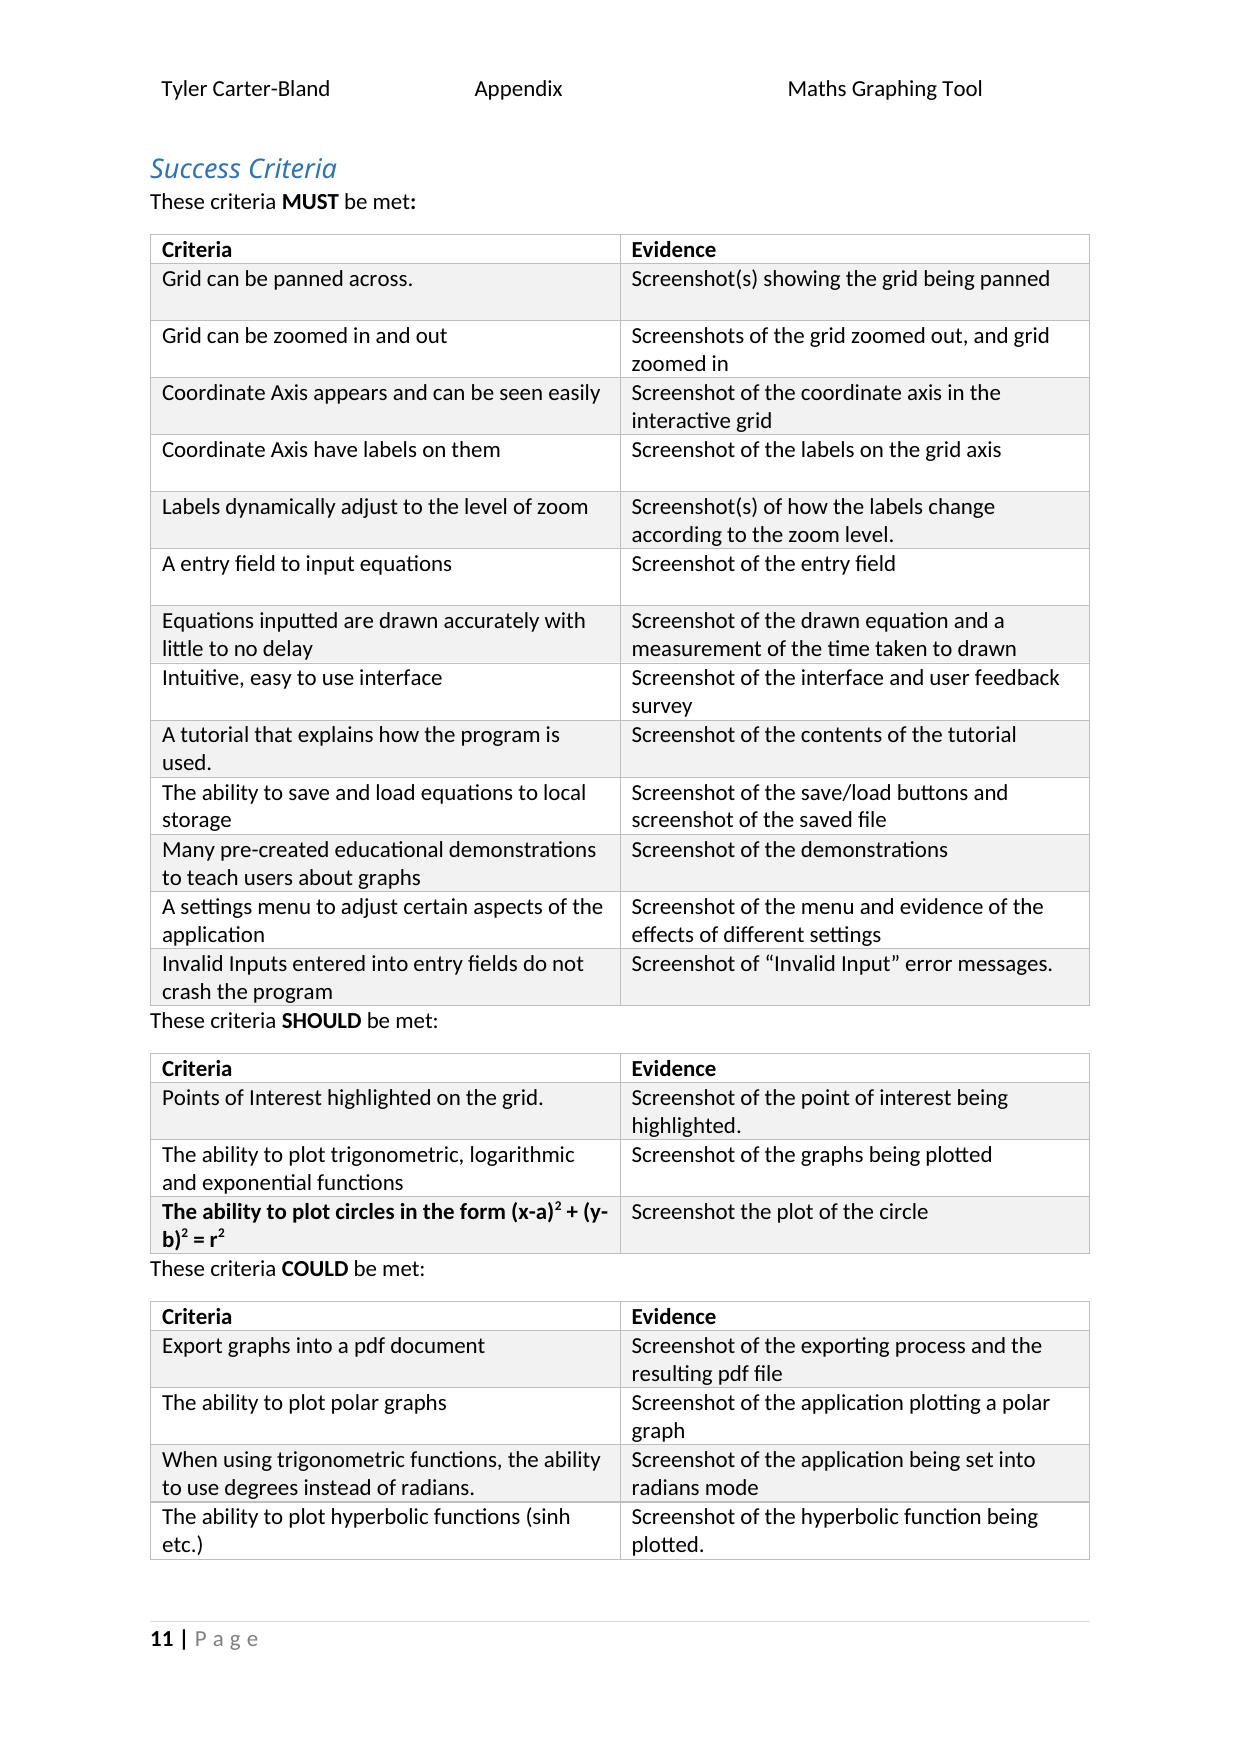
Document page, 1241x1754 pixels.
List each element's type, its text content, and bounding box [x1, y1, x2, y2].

table_cell A entry field to input equations [151, 549, 620, 605]
table_header Criteria [151, 1302, 620, 1330]
table_cell Intuitive, easy to use interface [151, 664, 620, 719]
table_cell Screenshot of the demonstrations [621, 835, 1089, 891]
table_cell Screenshot of the hyperbolic function being plotted. [621, 1503, 1089, 1558]
table_cell The ability to save and load equations to local storage [151, 778, 620, 834]
table_header Evidence [621, 235, 1089, 263]
table_cell The ability to plot hyperbolic functions (sinh etc.) [151, 1503, 620, 1558]
table_cell Screenshot of the application being set into radians mode [621, 1445, 1089, 1501]
table_cell Labels dynamically adjust to the level of zoom [151, 492, 620, 548]
table_header Criteria [151, 235, 620, 263]
table_header Criteria [151, 1054, 620, 1082]
table_cell Export graphs into a pdf document [151, 1331, 620, 1387]
table_cell Grid can be panned across. [151, 264, 620, 320]
table_cell Screenshot of the contents of the tutorial [621, 721, 1089, 777]
text These criteria COULD be met: [150, 1254, 1090, 1282]
table_header Evidence [621, 1054, 1089, 1082]
table_cell Screenshot of the entry field [621, 549, 1089, 605]
table_cell Grid can be zoomed in and out [151, 321, 620, 377]
table_cell Screenshot of the graphs being plotted [621, 1140, 1089, 1196]
table_cell Screenshot(s) of how the labels change according to the zoom level. [621, 492, 1089, 548]
table_cell Screenshots of the grid zoomed out, and grid zoomed in [621, 321, 1089, 377]
table_cell Invalid Inputs entered into entry fields do not crash the program [151, 949, 620, 1005]
table_header Evidence [621, 1302, 1089, 1330]
table_cell Screenshot of the interface and user feedback survey [621, 664, 1089, 719]
table_cell The ability to plot trigonometric, logarithmic and exponential functions [151, 1140, 620, 1196]
table_cell When using trigonometric functions, the ability to use degrees instead of radians. [151, 1445, 620, 1501]
table_cell Screenshot of the coordinate axis in the interactive grid [621, 378, 1089, 434]
text These criteria SHOULD be met: [150, 1006, 1090, 1034]
table_cell Screenshot of the save/load buttons and screenshot of the saved file [621, 778, 1089, 834]
table_cell Screenshot(s) showing the grid being panned [621, 264, 1089, 320]
table_cell A settings menu to adjust certain aspects of the application [151, 892, 620, 948]
table_cell Screenshot of the application plotting a polar graph [621, 1388, 1089, 1444]
table_cell Screenshot of “Invalid Input” error messages. [621, 949, 1089, 1005]
table_cell Screenshot of the menu and evidence of the effects of different settings [621, 892, 1089, 948]
text These criteria MUST be met: [150, 187, 1090, 215]
table_cell Screenshot of the exporting process and the resulting pdf file [621, 1331, 1089, 1387]
table_cell Coordinate Axis appears and can be seen easily [151, 378, 620, 434]
table_cell Screenshot of the labels on the grid axis [621, 435, 1089, 491]
table_cell Many pre-created educational demonstrations to teach users about graphs [151, 835, 620, 891]
table_cell Screenshot the plot of the circle [621, 1197, 1089, 1253]
table_cell A tutorial that explains how the program is used. [151, 721, 620, 777]
subtitle Success Criteria [150, 150, 1090, 187]
table_cell Screenshot of the point of interest being highlighted. [621, 1083, 1089, 1139]
table_cell The ability to plot circles in the form (x-a)2 + (y-b)2 = r2 [151, 1197, 620, 1253]
table_cell Screenshot of the drawn equation and a measurement of the time taken to drawn [621, 606, 1089, 662]
table_cell Coordinate Axis have labels on them [151, 435, 620, 491]
table_cell The ability to plot polar graphs [151, 1388, 620, 1444]
table_cell Equations inputted are drawn accurately with little to no delay [151, 606, 620, 662]
table_cell Points of Interest highlighted on the grid. [151, 1083, 620, 1139]
